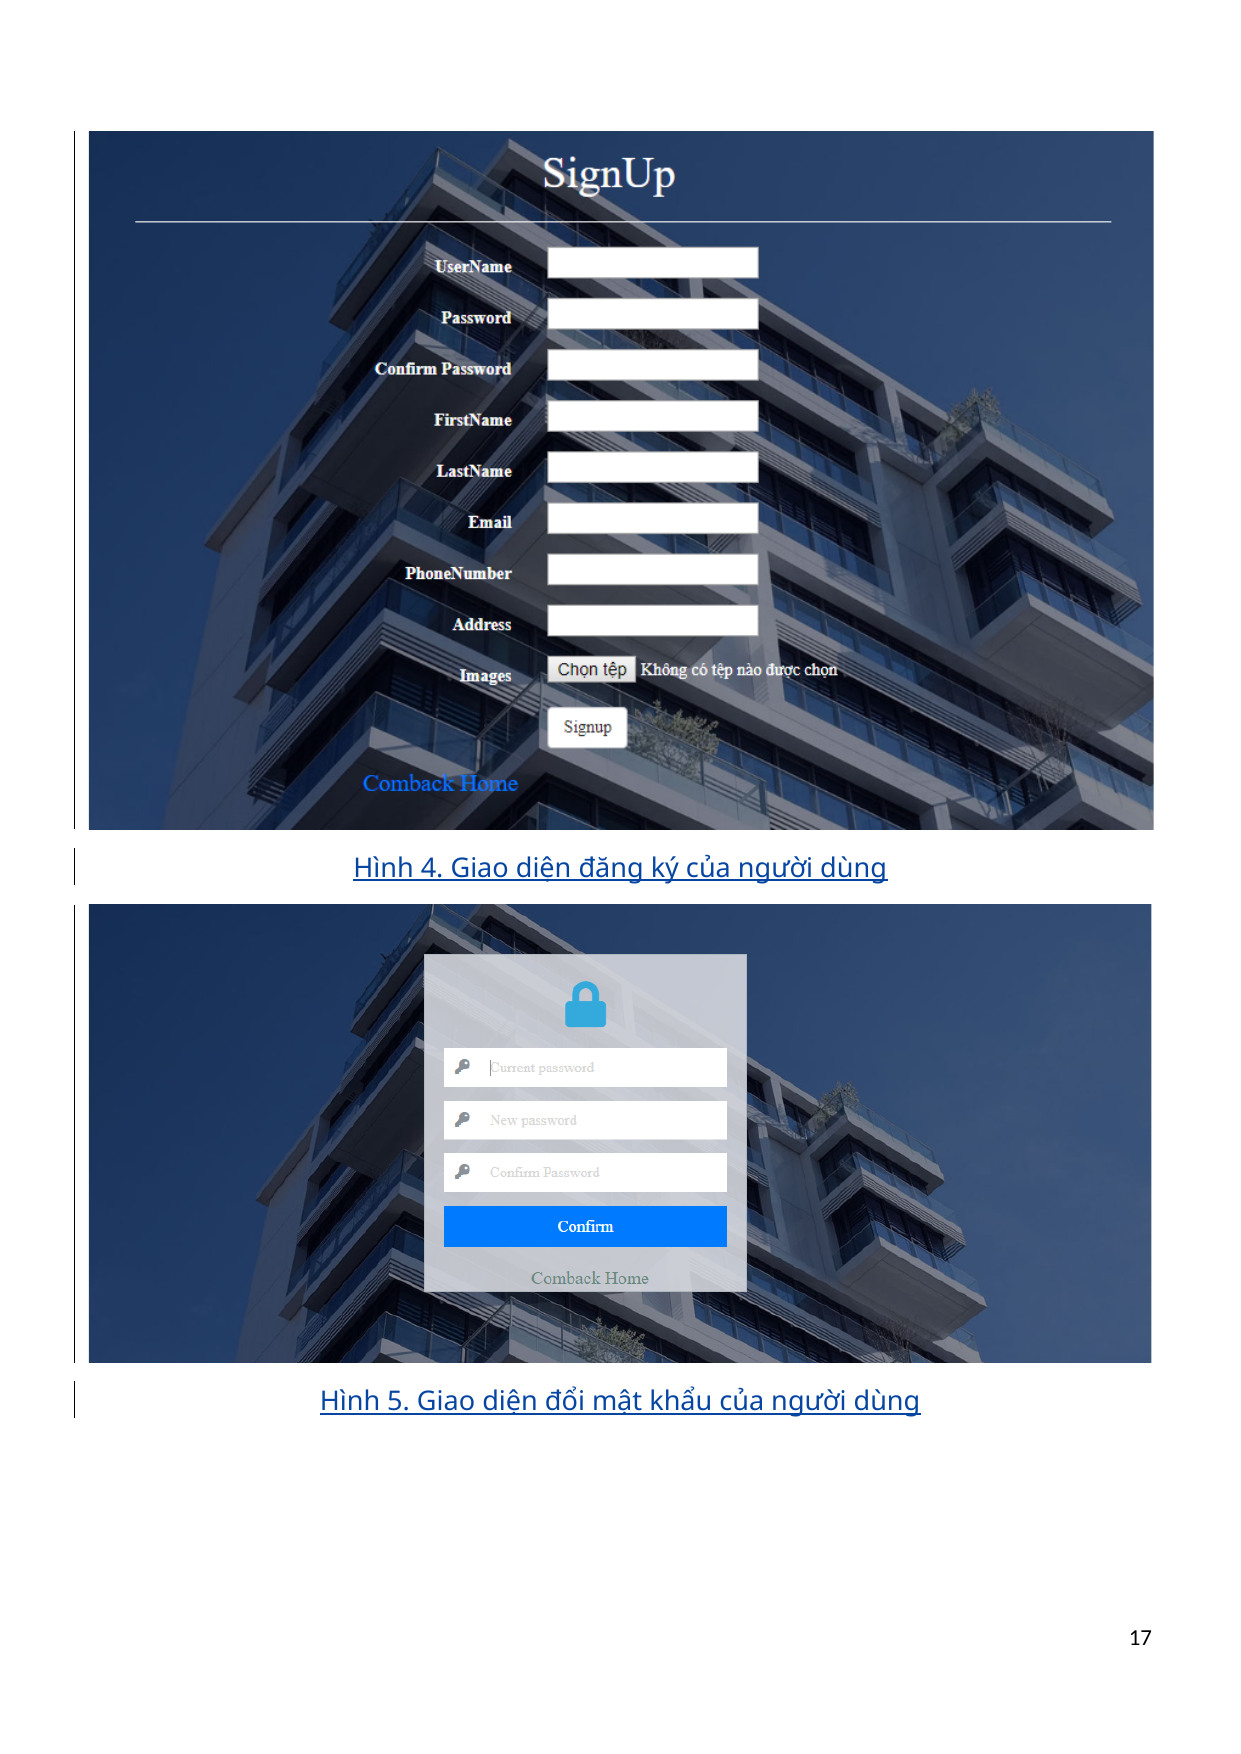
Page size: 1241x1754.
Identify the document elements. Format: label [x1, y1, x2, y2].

picture [88, 131, 1154, 830]
picture [88, 904, 1152, 1363]
